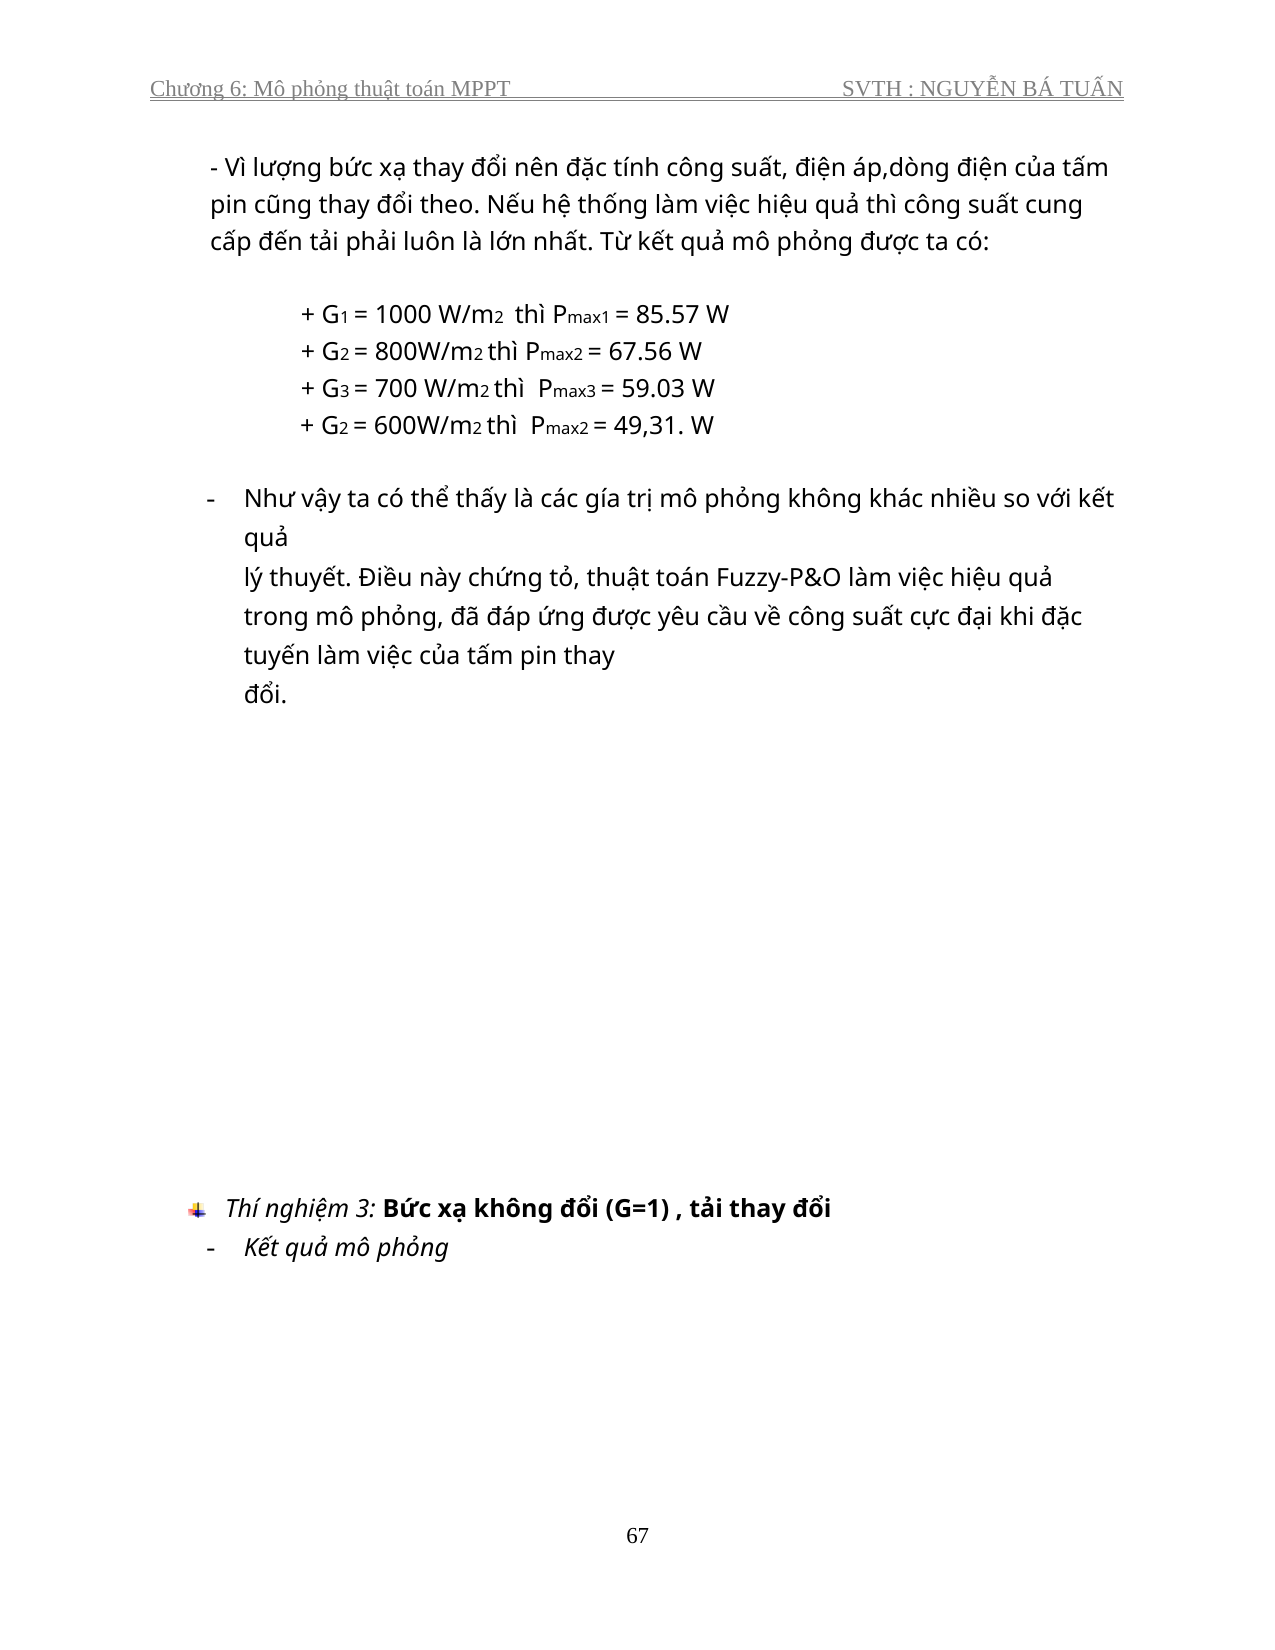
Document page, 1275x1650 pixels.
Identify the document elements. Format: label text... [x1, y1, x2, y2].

list - Vì lượng bức xạ thay đổi nên đặc tính công suất, điện áp,dòng điện của tấm pin cũng thay đổi theo. Nếu hệ thống làm việc hiệu quả thì công suất cung cấp đến tải phải luôn là lớn nhất. Từ kết quả mô phỏng được ta có: [210, 150, 1125, 258]
list + G2 = 600W/m2 thì Pmax2 = 49,31. W [300, 407, 1125, 441]
list Kết quả mô phỏng [206, 1230, 1125, 1264]
picture [188, 1201, 206, 1218]
list Thí nghiệm 3: Bức xạ không đổi (G=1) , tải thay đổi [187, 1191, 1125, 1225]
list Như vậy ta có thể thấy là các gía trị mô phỏng không khác nhiều so với kết quả lý thuyết. Điều này chứng tỏ, thuật toán Fuzzy-P&O làm việc hiệu quả trong mô phỏng, đã đáp ứng được yêu cầu về công suất cực đại khi đặc tuyến làm việc của tấm pin thay đổi. [206, 481, 1125, 711]
list + G1 = 1000 W/m2 thì Pmax1 = 85.57 W + G2 = 800W/m2 thì Pmax2 = 67.56 W + G3 = 700 W/m2 thì Pmax3 = 59.03 W [210, 260, 1125, 405]
